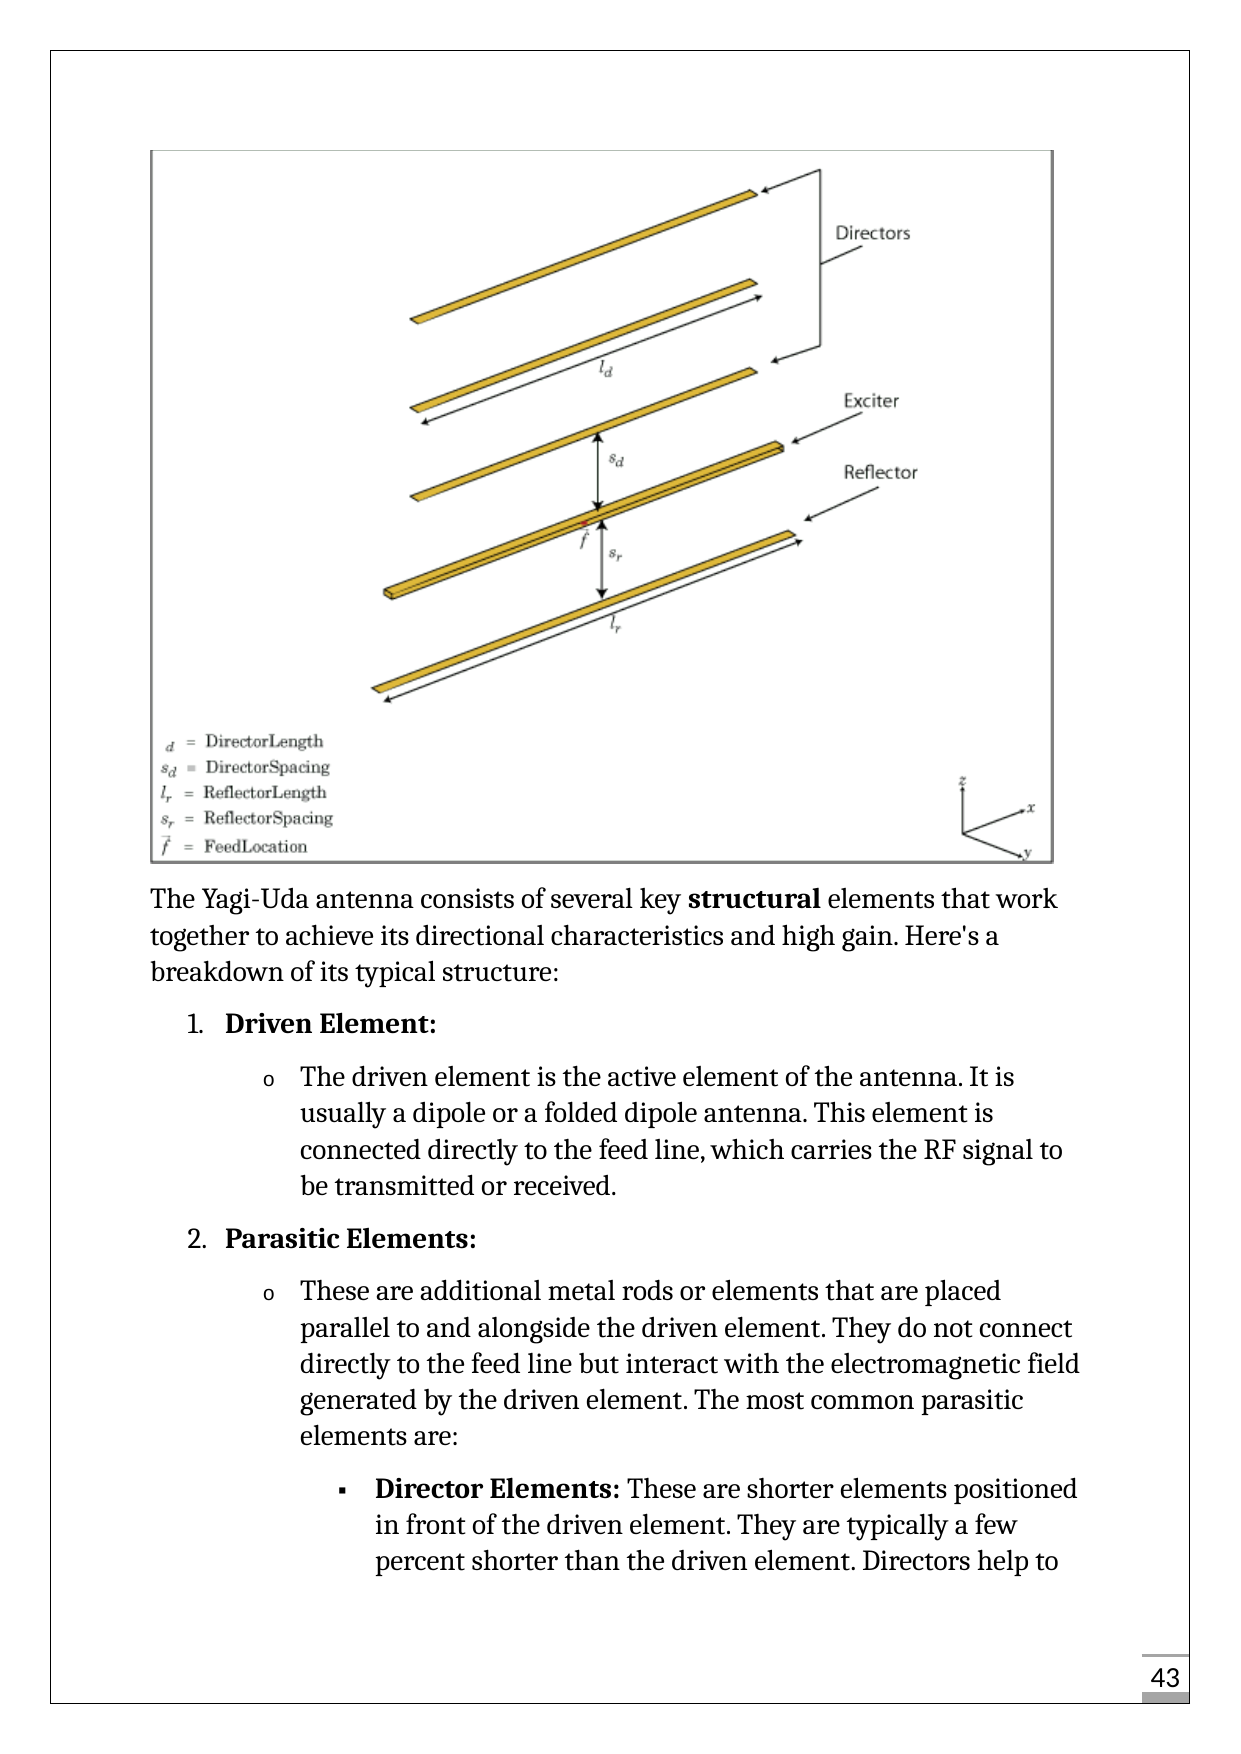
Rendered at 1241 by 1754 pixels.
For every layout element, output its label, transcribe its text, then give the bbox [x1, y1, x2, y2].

picture [150, 150, 1054, 864]
list These are additional metal rods or elements that are placed parallel to and alongside the driven element. They do not connect directly to the feed line but interact with the electromagnetic field generated by the driven element. The most common parasitic elements are: [262, 1274, 1090, 1453]
list Driven Element: [187, 1008, 1090, 1041]
text The Yagi-Uda antenna consists of several key structural elements that work together to achieve its directional characteristics and high gain. Here's a breakdown of its typical structure: [150, 883, 1090, 988]
list Parasitic Elements: [187, 1222, 1090, 1255]
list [337, 1472, 1090, 1578]
list The driven element is the active element of the antenna. It is usually a dipole or a folded dipole antenna. This element is connected directly to the feed line, which carries the RF signal to be transmitted or received. [262, 1061, 1090, 1202]
